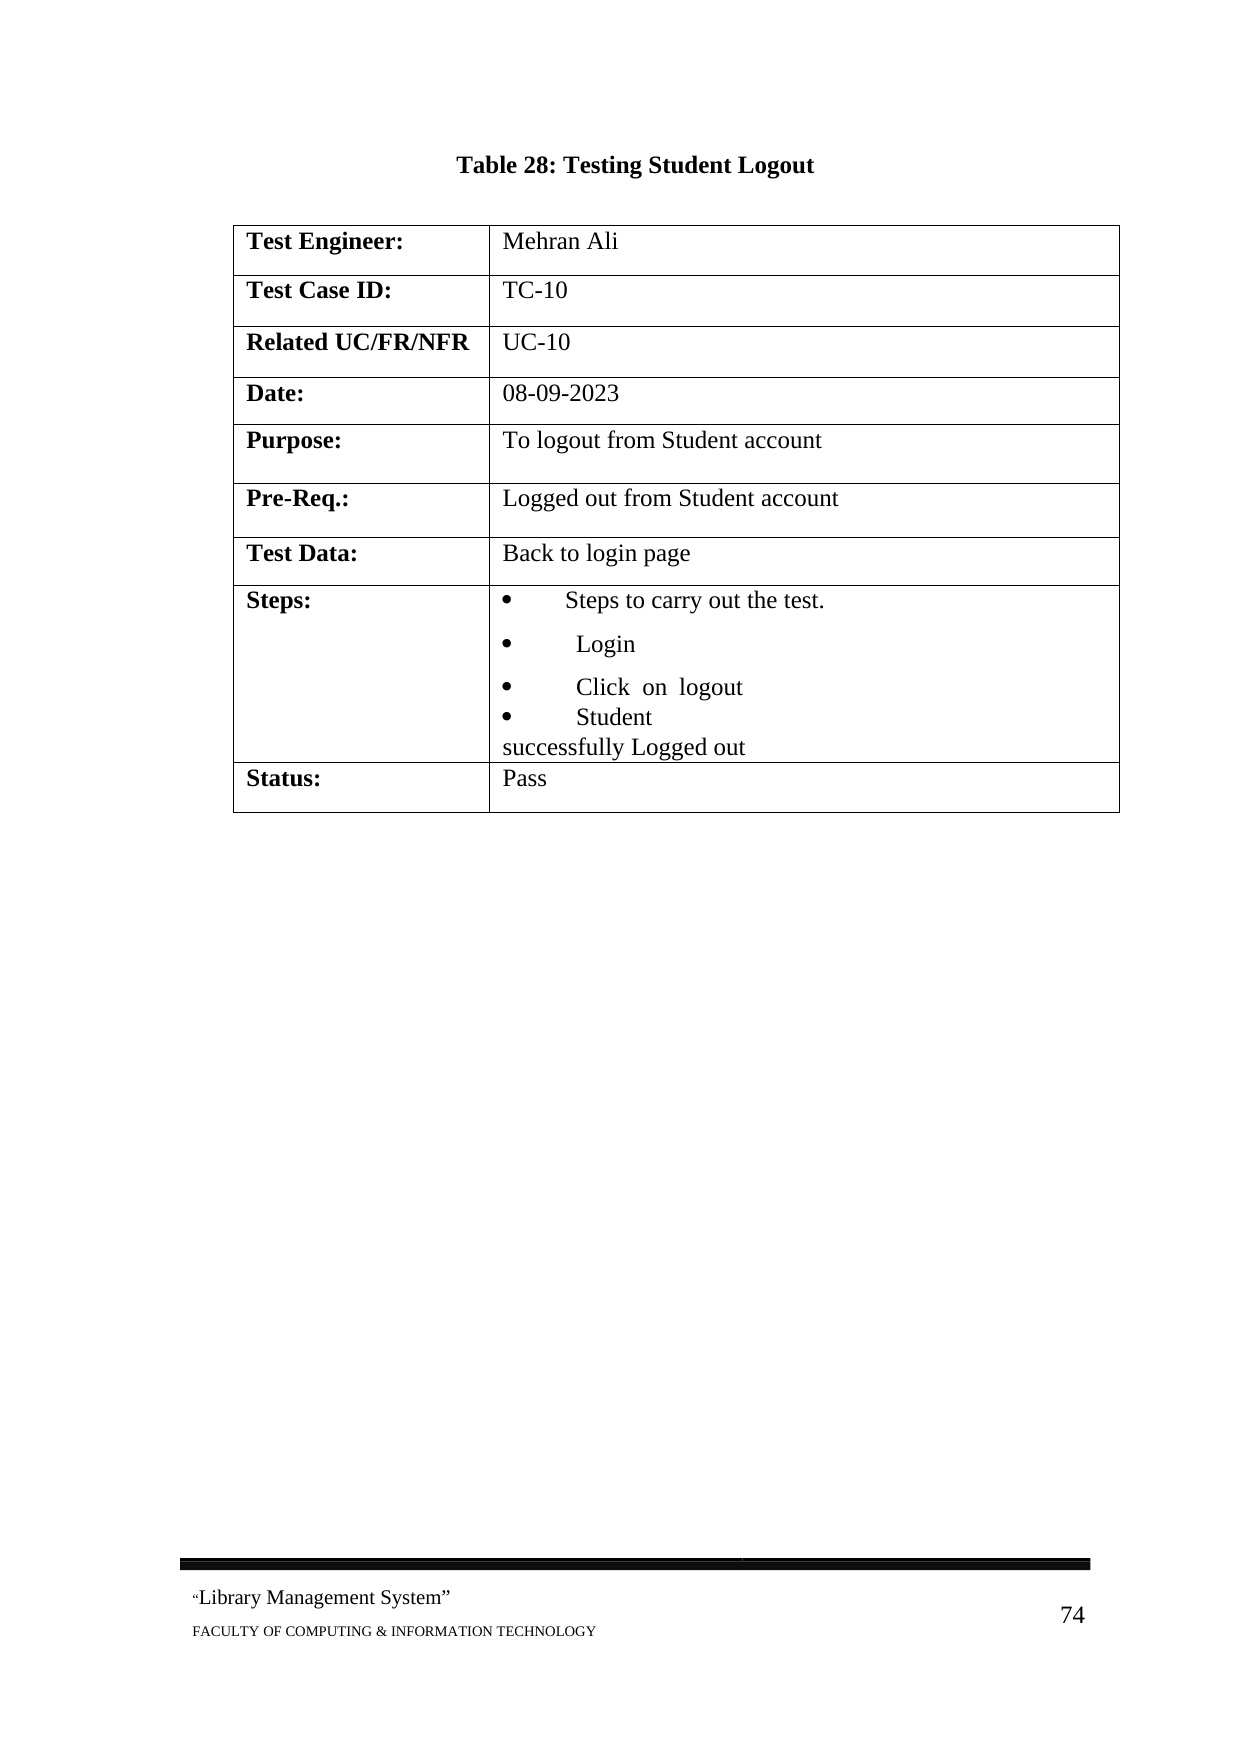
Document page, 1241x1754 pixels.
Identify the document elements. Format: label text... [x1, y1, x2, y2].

table_cell Logged out from Student account [490, 484, 1119, 537]
table_cell UC-10 [490, 327, 1119, 377]
table_cell Test Data: [234, 538, 489, 584]
table_cell To logout from Student account [490, 425, 1119, 482]
table_header Mehran Ali [490, 226, 1119, 274]
table_cell Purpose: [234, 425, 489, 482]
table_cell Steps to carry out the test. Login Click on logout Student successfully Logged out [490, 586, 1119, 762]
table_cell TC-10 [490, 276, 1119, 326]
table_cell Pass [490, 763, 1119, 812]
table_header Test Engineer: [234, 226, 489, 274]
table_cell Back to login page [490, 538, 1119, 584]
table_cell Pre-Req.: [234, 484, 489, 537]
table_cell 08-09-2023 [490, 378, 1119, 424]
table_cell Status: [234, 763, 489, 812]
table_cell Steps: [234, 586, 489, 762]
table_cell Test Case ID: [234, 276, 489, 326]
table_cell Date: [234, 378, 489, 424]
table_cell Related UC/FR/NFR [234, 327, 489, 377]
